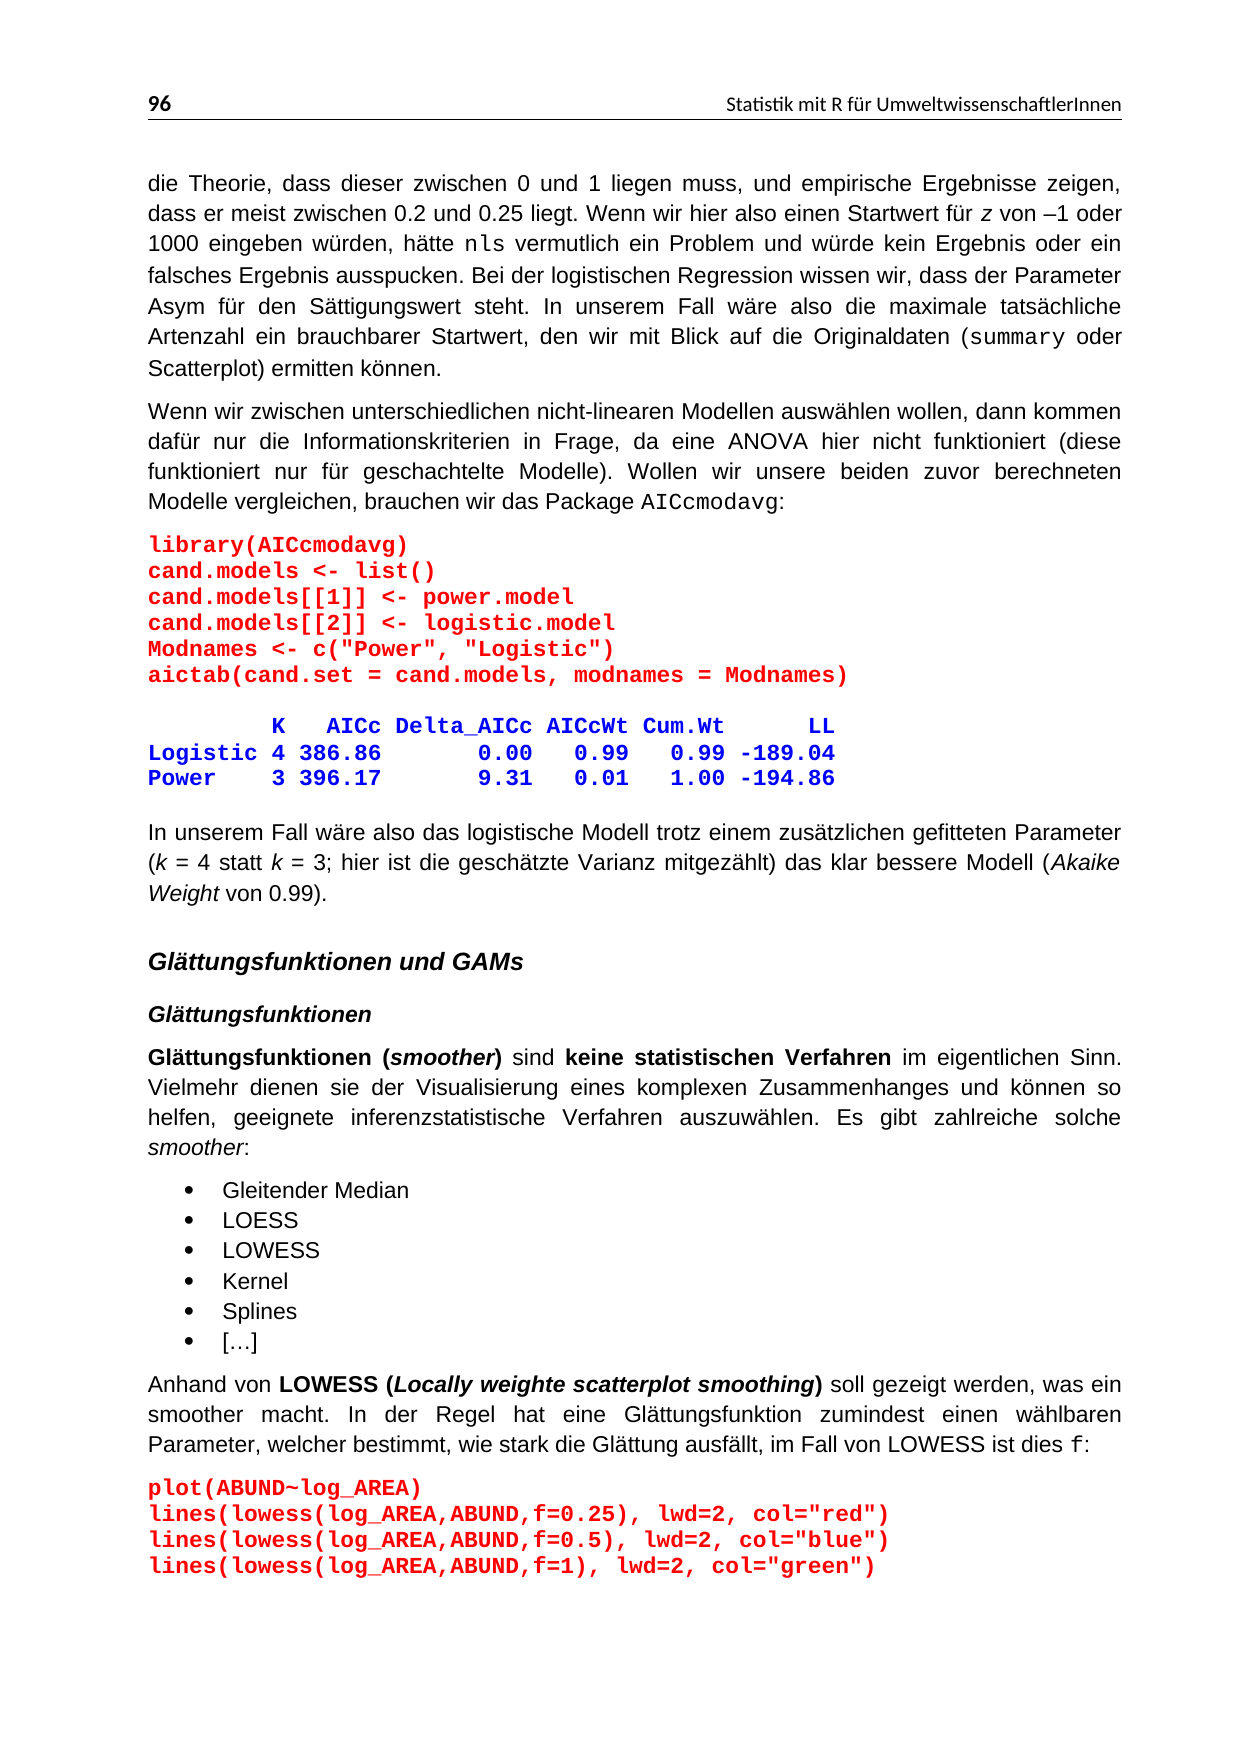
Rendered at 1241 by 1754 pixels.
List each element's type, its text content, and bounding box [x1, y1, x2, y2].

text plot(ABUND~log_AREA) [148, 1476, 1122, 1502]
list LOWESS [185, 1237, 1122, 1264]
list Kernel [185, 1268, 1122, 1294]
text Glättungsfunktionen (smoother) sind keine statistischen Verfahren im eigentlichen Sinn. Vielmehr dienen sie der Visualisierung eines komplexen Zusammenhanges und können so helfen, geeignete inferenzstatistische Verfahren auszuwählen. Es gibt zahlreiche solche smoother: [148, 1044, 1122, 1161]
text In unserem Fall wäre also das logistische Modell trotz einem zusätzlichen gefitteten Parameter (k = 4 statt k = 3; hier ist die geschätzte Varianz mitgezählt) das klar bessere Modell (Akaike Weight von 0.99). [148, 819, 1122, 906]
text cand.models[[2]] <- logistic.model [148, 611, 1122, 637]
text Wenn wir zwischen unterschiedlichen nicht-linearen Modellen auswählen wollen, dann kommen dafür nur die Informationskriterien in Frage, da eine ANOVA hier nicht funktioniert (diese funktioniert nur für geschachtelte Modelle). Wollen wir unsere beiden zuvor berechneten Modelle vergleichen, brauchen wir das Package AICcmodavg: [148, 398, 1122, 517]
text Anhand von LOWESS (Locally weighte scatterplot smoothing) soll gezeigt werden, was ein smoother macht. In der Regel hat eine Glättungsfunktion zumindest einen wählbaren Parameter, welcher bestimmt, wie stark die Glättung ausfällt, im Fall von LOWESS ist dies f: [148, 1371, 1122, 1459]
text lines(lowess(log_AREA,ABUND,f=0.5), lwd=2, col="blue") [148, 1528, 1122, 1554]
text Modnames <- c("Power", "Logistic") [148, 637, 1122, 663]
list LOESS [185, 1207, 1122, 1233]
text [148, 170, 1122, 381]
text cand.models[[1]] <- power.model [148, 585, 1122, 611]
subtitle Glättungsfunktionen und GAMs [148, 947, 1122, 976]
list Gleitender Median [185, 1177, 1122, 1203]
text lines(lowess(log_AREA,ABUND,f=1), lwd=2, col="green") [148, 1554, 1122, 1580]
list […] [185, 1328, 1122, 1354]
text cand.models <- list() [148, 559, 1122, 585]
text lines(lowess(log_AREA,ABUND,f=0.25), lwd=2, col="red") [148, 1502, 1122, 1528]
text library(AICcmodavg) [148, 533, 1122, 559]
text aictab(cand.set = cand.models, modnames = Modnames) [148, 663, 1122, 689]
text Power 3 396.17 9.31 0.01 1.00 -194.86 [148, 767, 1122, 793]
text Logistic 4 386.86 0.00 0.99 0.99 -189.04 [148, 741, 1122, 767]
text K AICc Delta_AICc AICcWt Cum.Wt LL [148, 715, 1122, 741]
list Splines [185, 1298, 1122, 1324]
subtitle Glättungsfunktionen [148, 1001, 1122, 1027]
